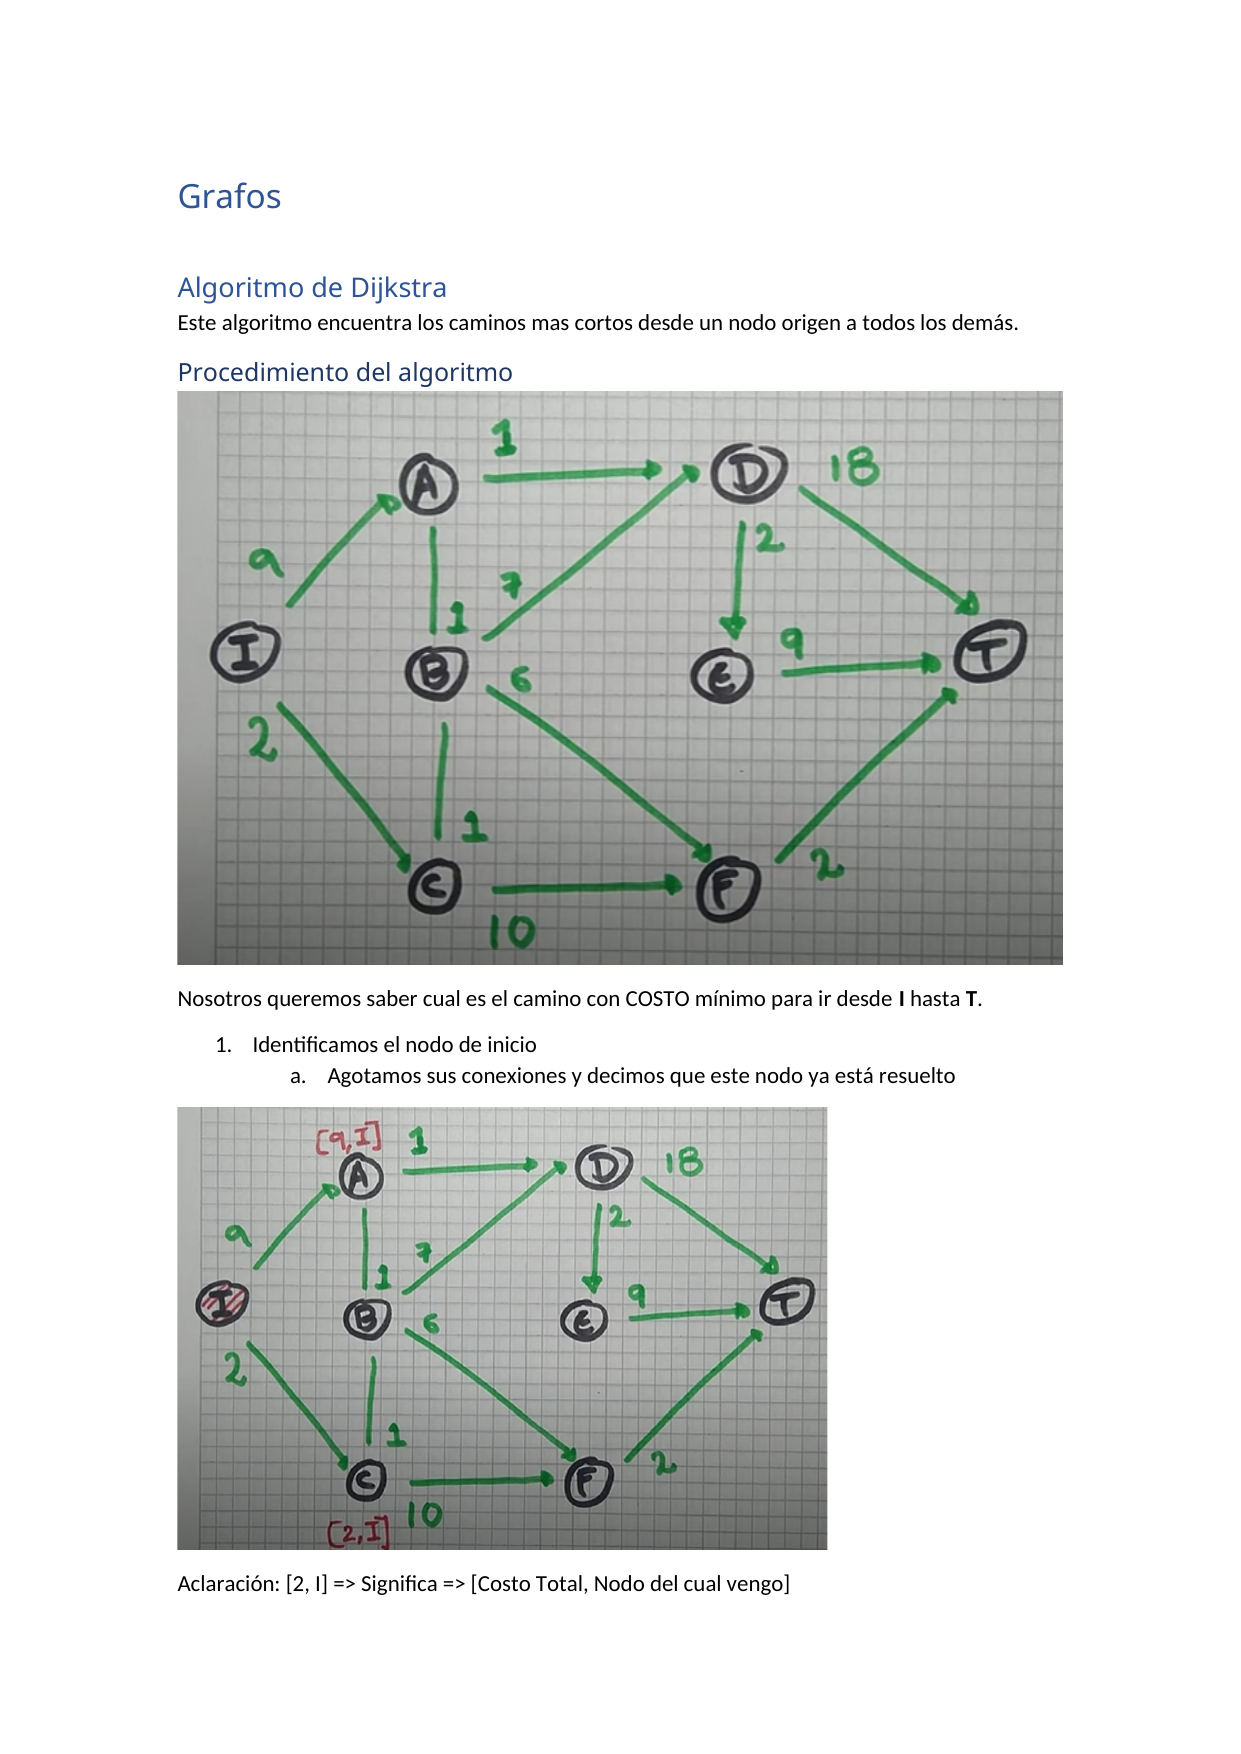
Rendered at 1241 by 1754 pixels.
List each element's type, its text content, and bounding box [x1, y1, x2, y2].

picture [177, 1107, 828, 1550]
list Agotamos sus conexiones y decimos que este nodo ya está resuelto [290, 1061, 1063, 1089]
picture [177, 391, 1063, 965]
list Identificamos el nodo de inicio [215, 1031, 1063, 1058]
subtitle Procedimiento del algoritmo [177, 355, 1063, 389]
text Este algoritmo encuentra los caminos mas cortos desde un nodo origen a todos los demás. [177, 308, 1063, 336]
text Aclaración: [2, I] => Significa => [Costo Total, Nodo del cual vengo] [177, 1569, 1063, 1597]
text Nosotros queremos saber cual es el camino con COSTO mínimo para ir desde I hasta T. [177, 984, 1063, 1012]
subtitle Algoritmo de Dijkstra [177, 268, 1063, 305]
subtitle Grafos [177, 173, 1063, 218]
